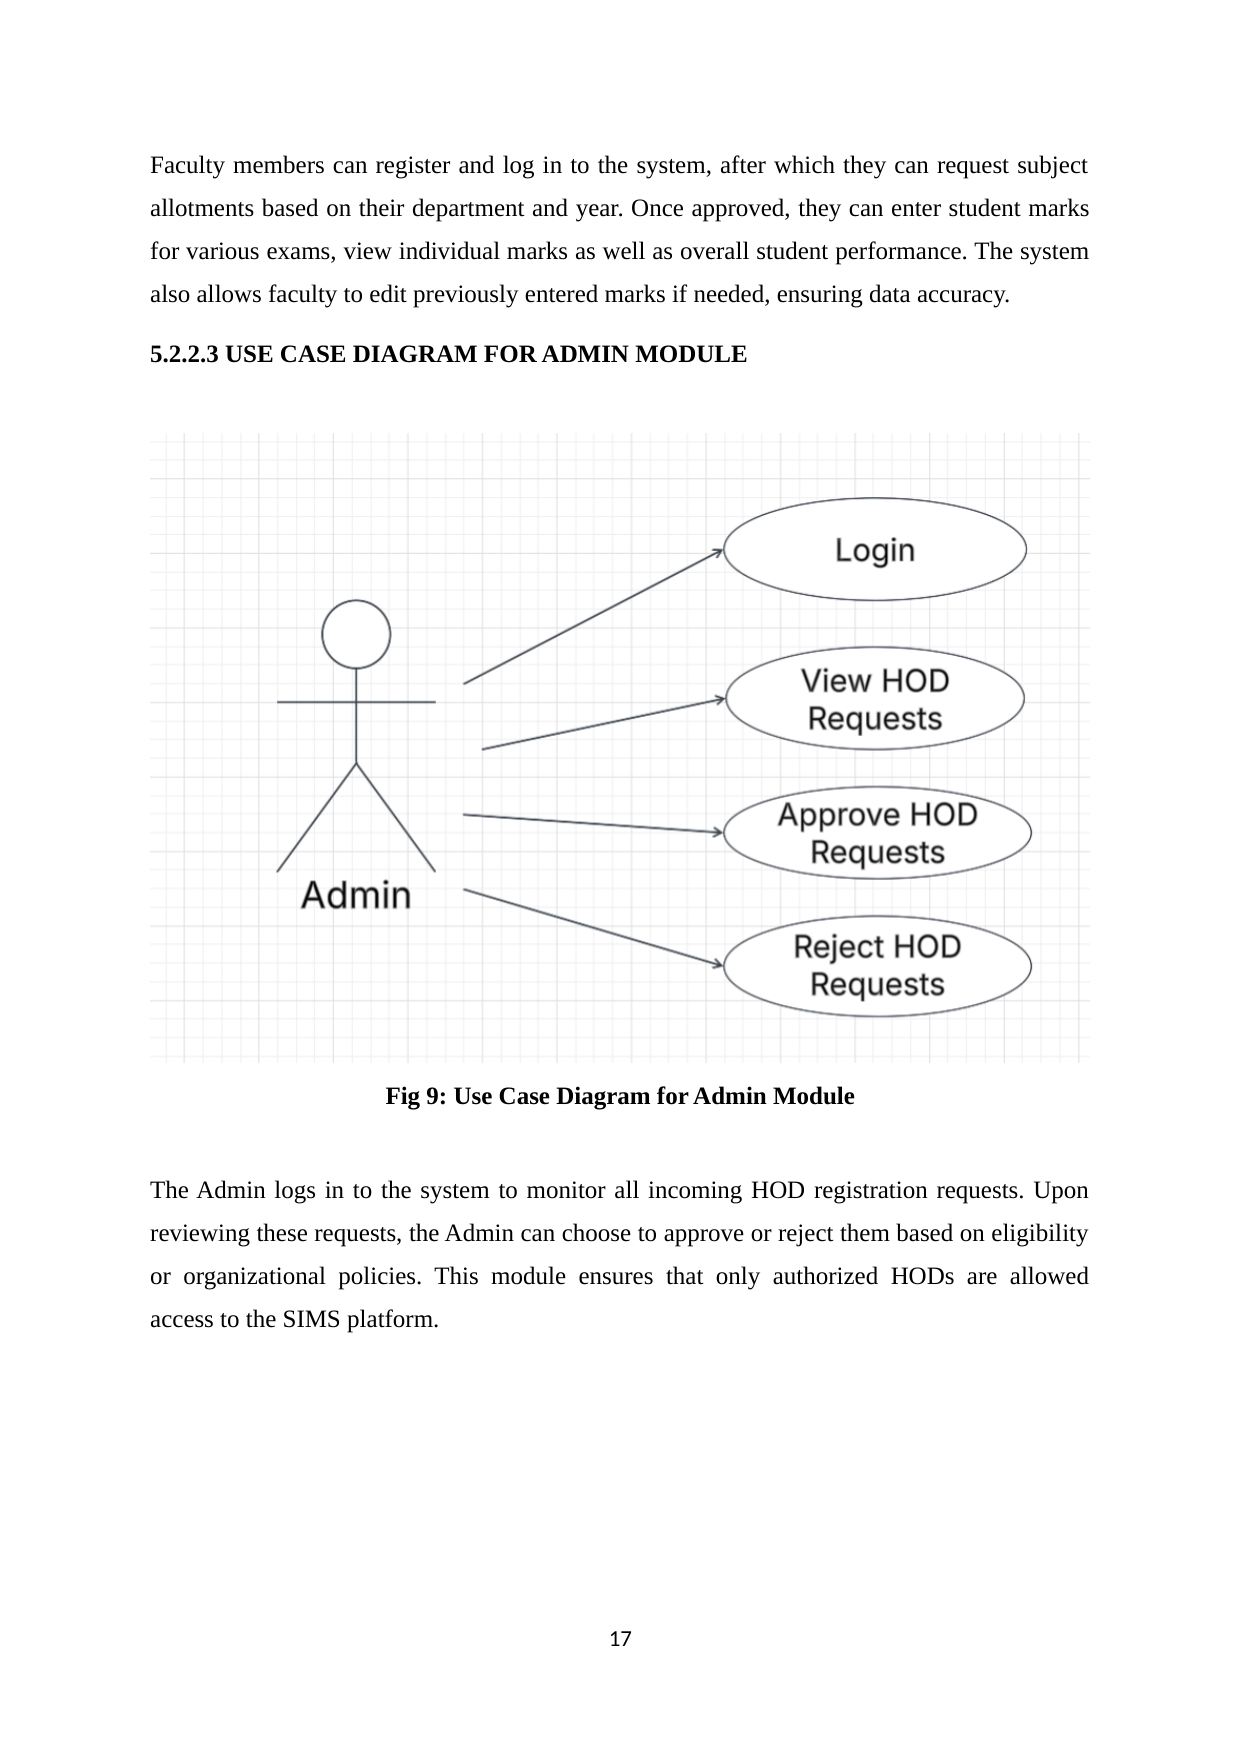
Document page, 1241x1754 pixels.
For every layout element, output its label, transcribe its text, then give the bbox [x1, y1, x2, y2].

text Fig 9: Use Case Diagram for Admin Module [150, 1081, 1090, 1110]
picture [150, 433, 1091, 1063]
text 5.2.2.3 USE CASE DIAGRAM FOR ADMIN MODULE [150, 339, 1090, 368]
text The Admin logs in to the system to monitor all incoming HOD registration requests. Upon reviewing these requests, the Admin can choose to approve or reject them based on eligibility or organizational policies. This module ensures that only authorized HODs are allowed access to the SIMS platform. [150, 1175, 1090, 1333]
text Faculty members can register and log in to the system, after which they can request subject allotments based on their department and year. Once approved, they can enter student marks for various exams, view individual marks as well as overall student performance. The system also allows faculty to edit previously entered marks if needed, ensuring data accuracy. [150, 150, 1090, 308]
